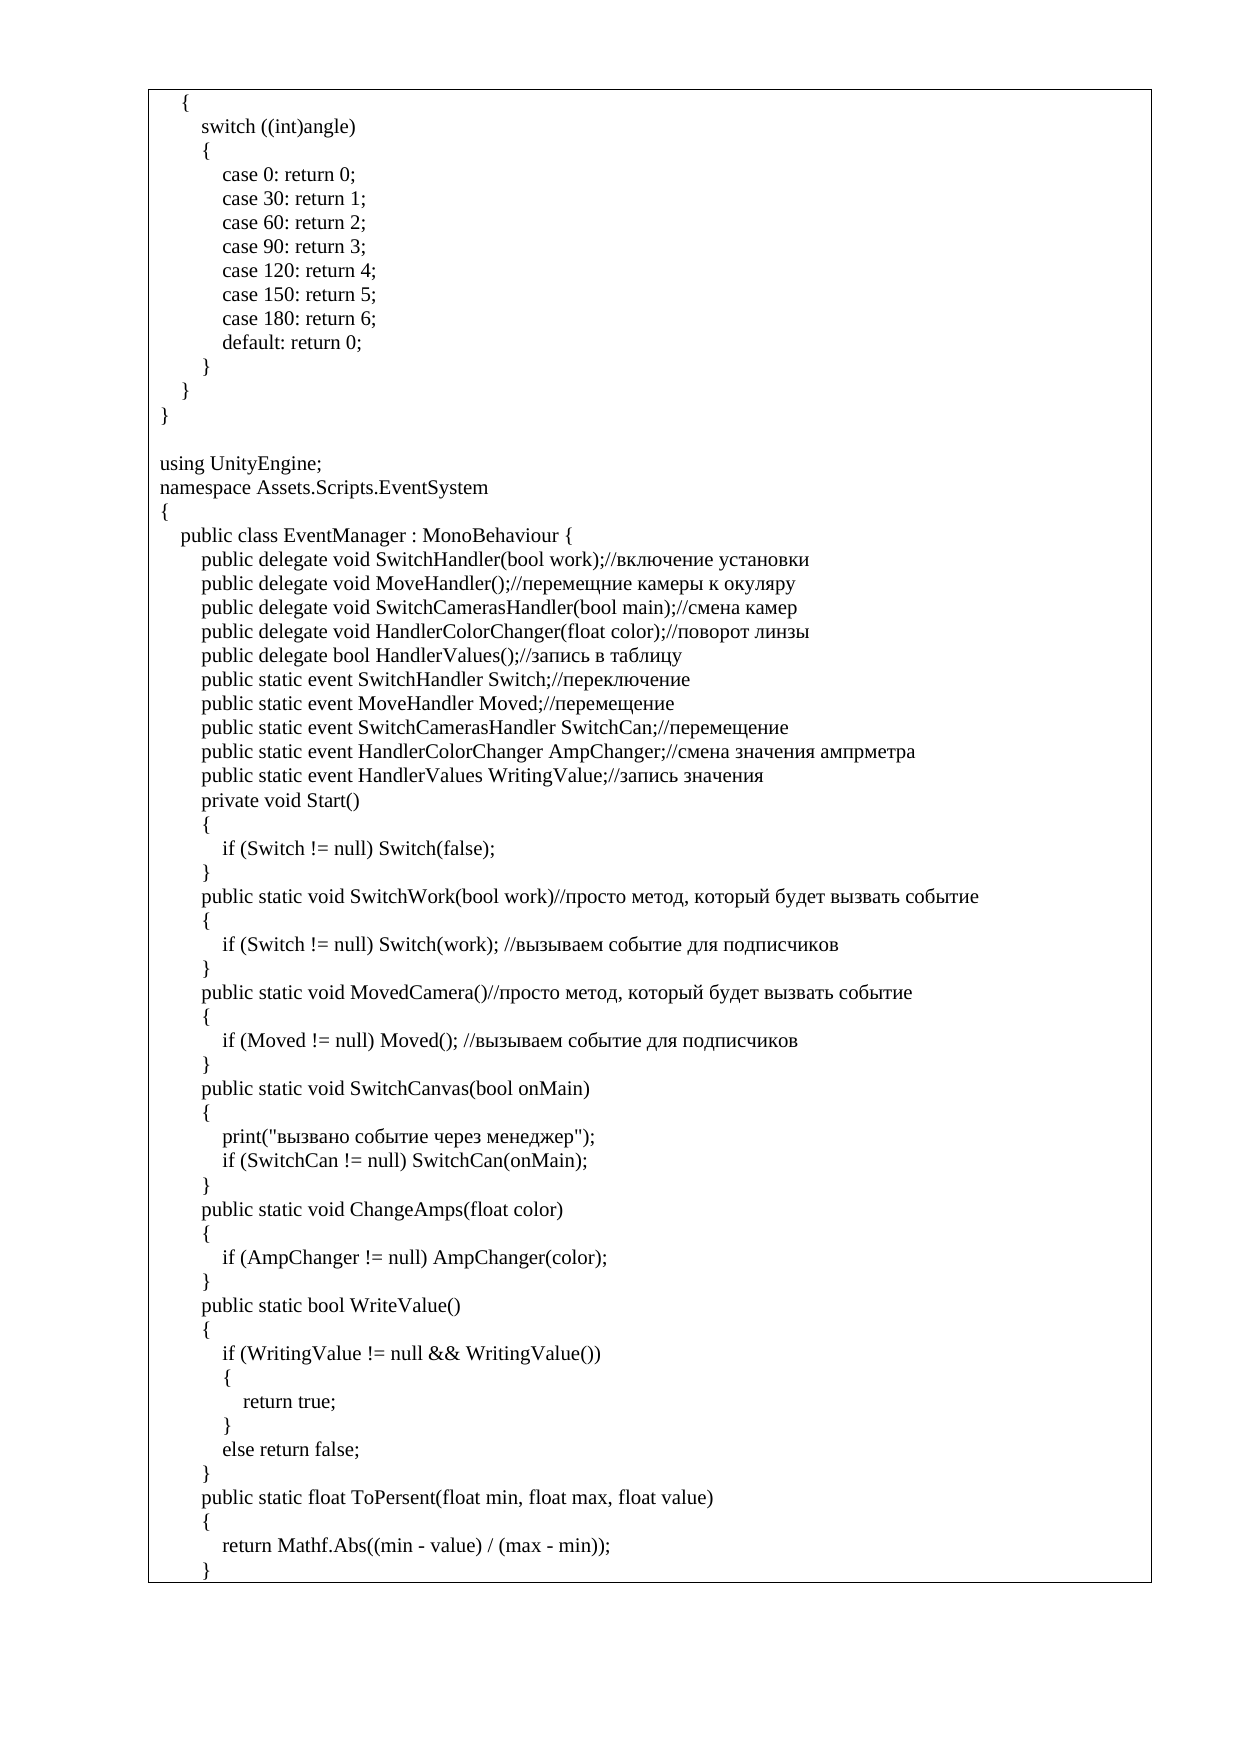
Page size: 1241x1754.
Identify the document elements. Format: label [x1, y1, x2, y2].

table_header [149, 90, 1151, 1582]
